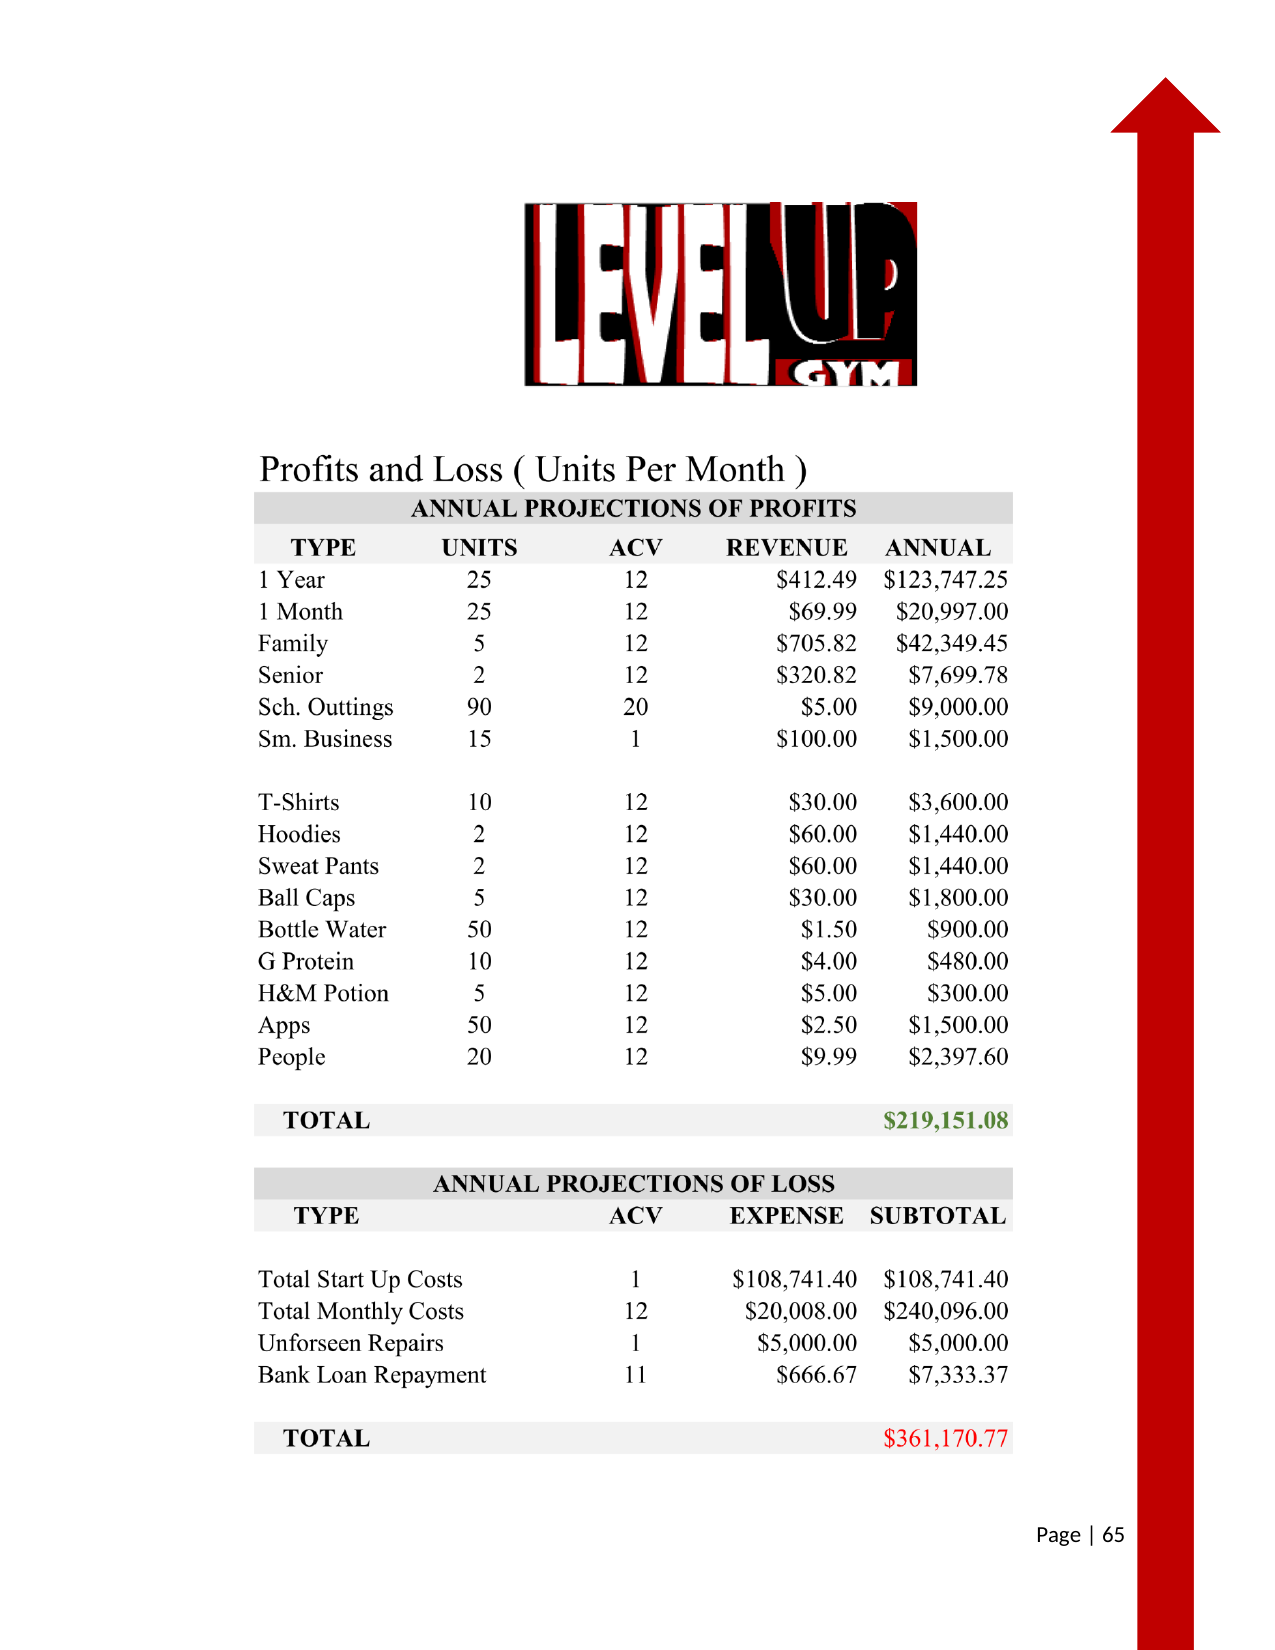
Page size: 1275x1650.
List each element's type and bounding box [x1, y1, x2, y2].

picture [215, 150, 1060, 1475]
